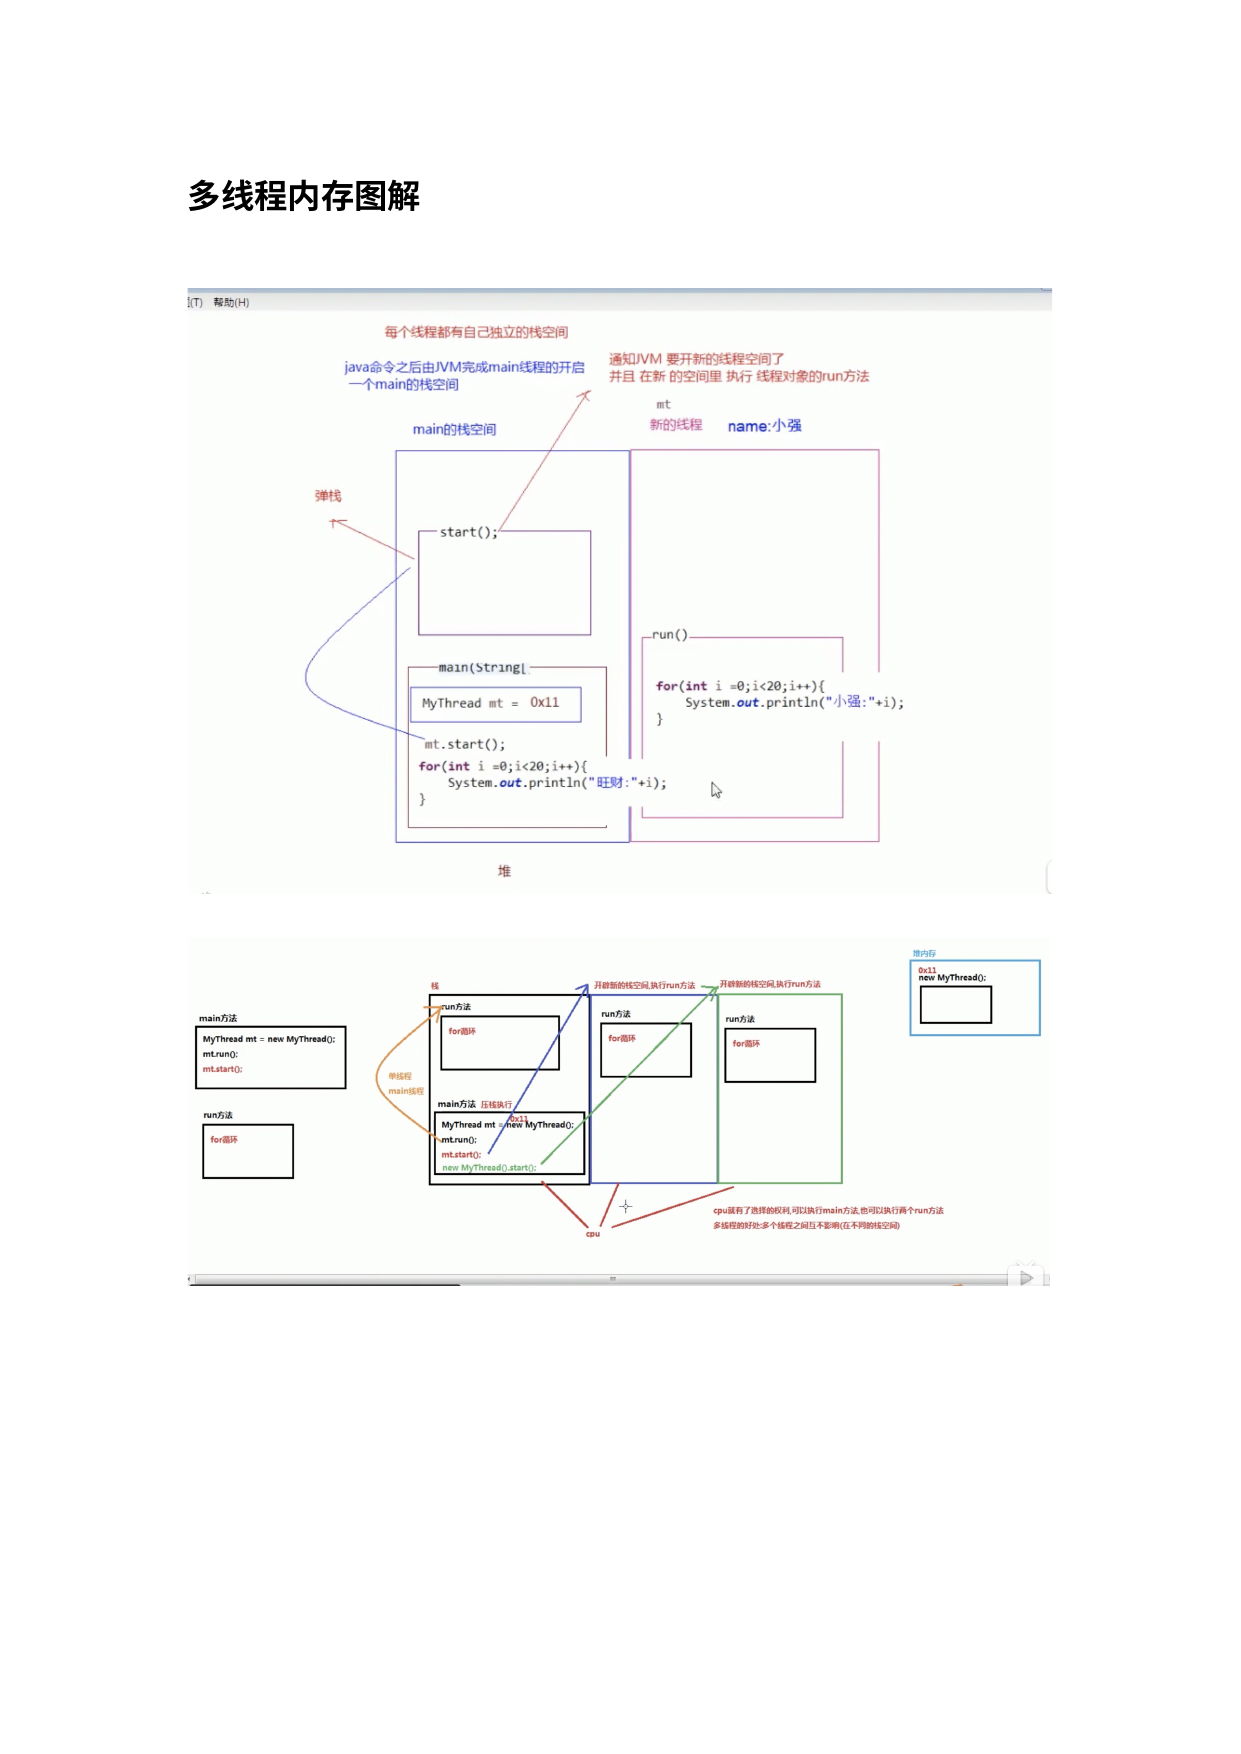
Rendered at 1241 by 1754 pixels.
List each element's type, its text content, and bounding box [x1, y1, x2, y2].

subtitle 多线程内存图解 [187, 162, 1053, 227]
picture [187, 938, 1050, 1286]
picture [187, 288, 1053, 894]
